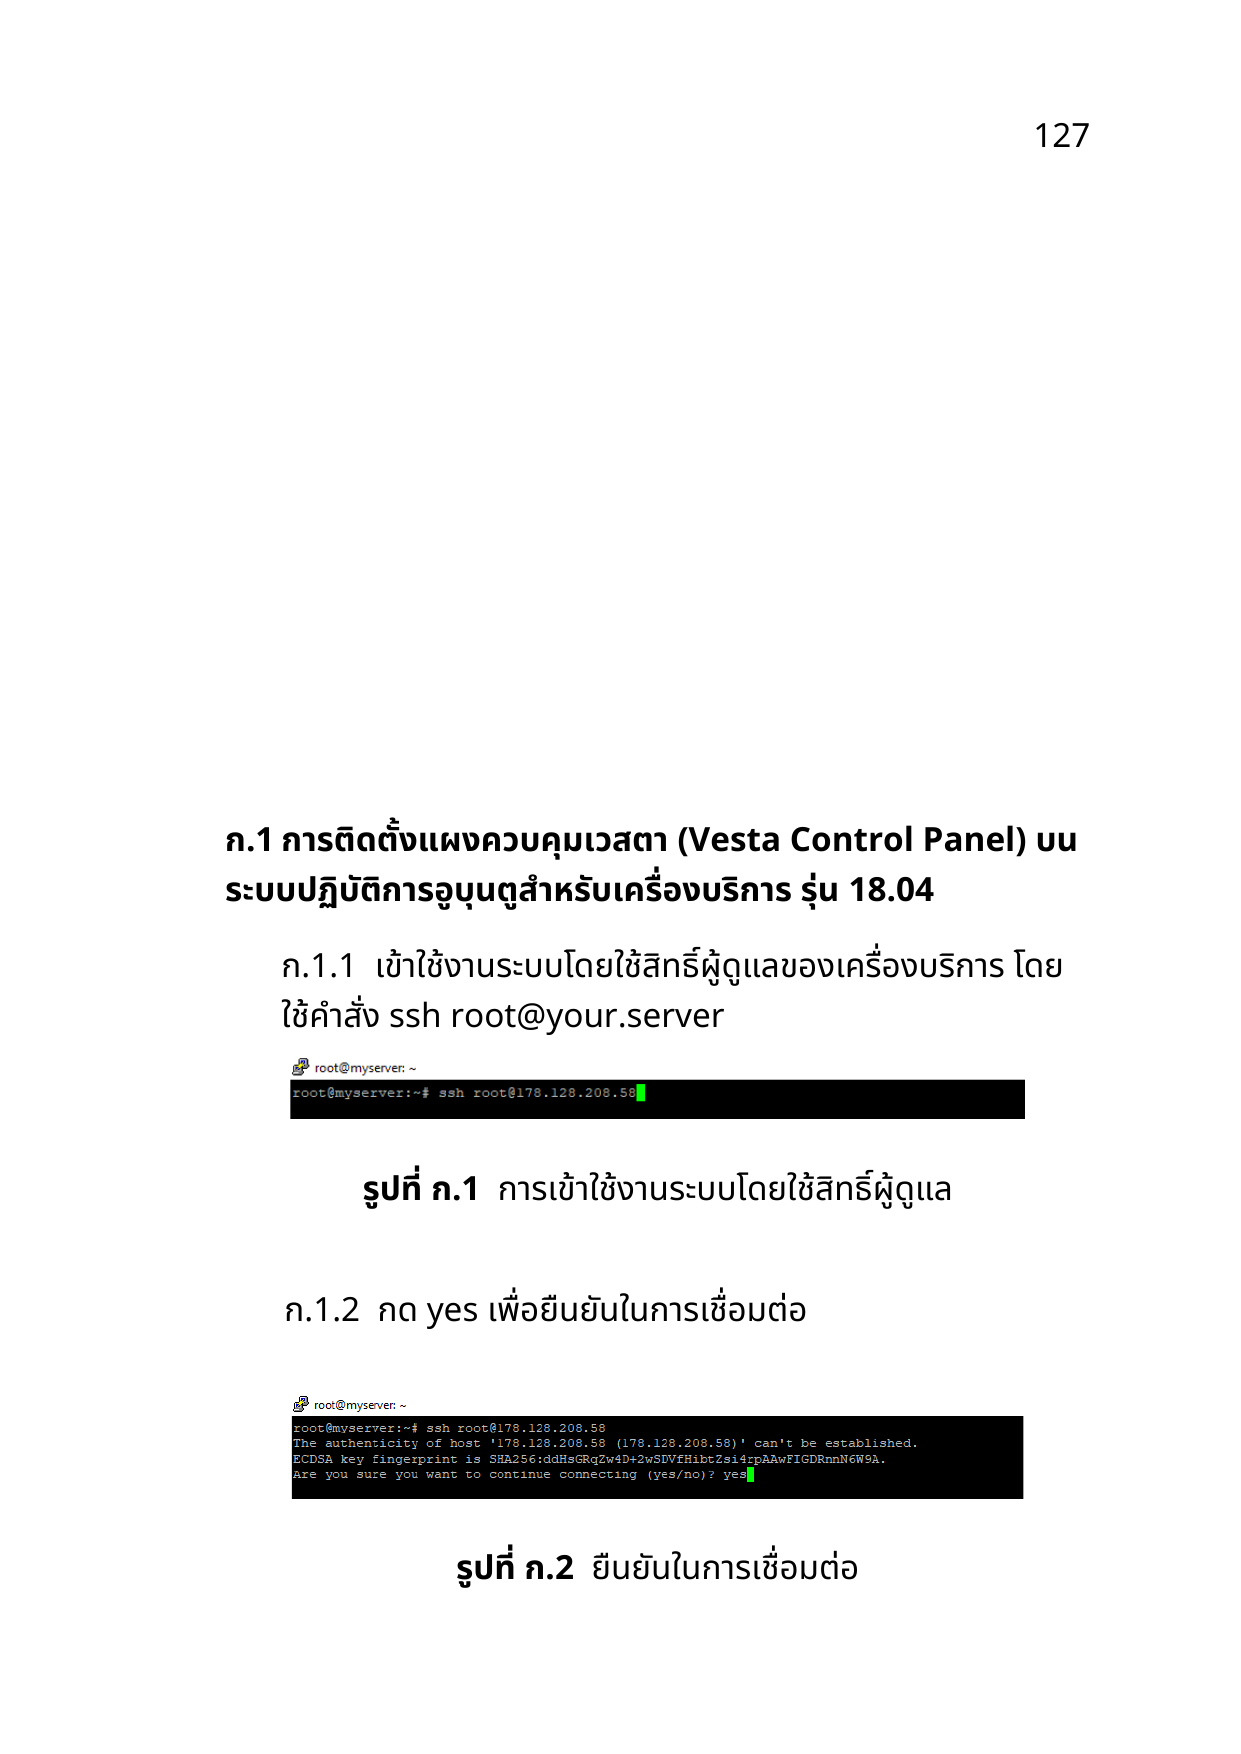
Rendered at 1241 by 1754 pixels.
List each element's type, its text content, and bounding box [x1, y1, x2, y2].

subtitle ก.1.1 เข้าใช้งานระบบโดยใช้สิทธิ์ผู้ดูแลของเครื่องบริการ โดยใช้คำสั่ง ssh root@your.server [281, 942, 1090, 1043]
picture [290, 1055, 1025, 1119]
picture [291, 1394, 1024, 1499]
subtitle ก.1.2 กด yes เพื่อยืนยันในการเชื่อมต่อ [284, 1286, 1090, 1336]
text รูปที่ ก.1 การเข้าใช้งานระบบโดยใช้สิทธิ์ผู้ดูแล [225, 1164, 1090, 1215]
subtitle ก.1 การติดตั้งแผงควบคุมเวสตา (Vesta Control Panel) บนระบบปฏิบัติการอูบุนตูสำหรับเครื่องบริการ รุ่น 18.04 [225, 815, 1090, 917]
text รูปที่ ก.2 ยืนยันในการเชื่อมต่อ [225, 1544, 1090, 1595]
